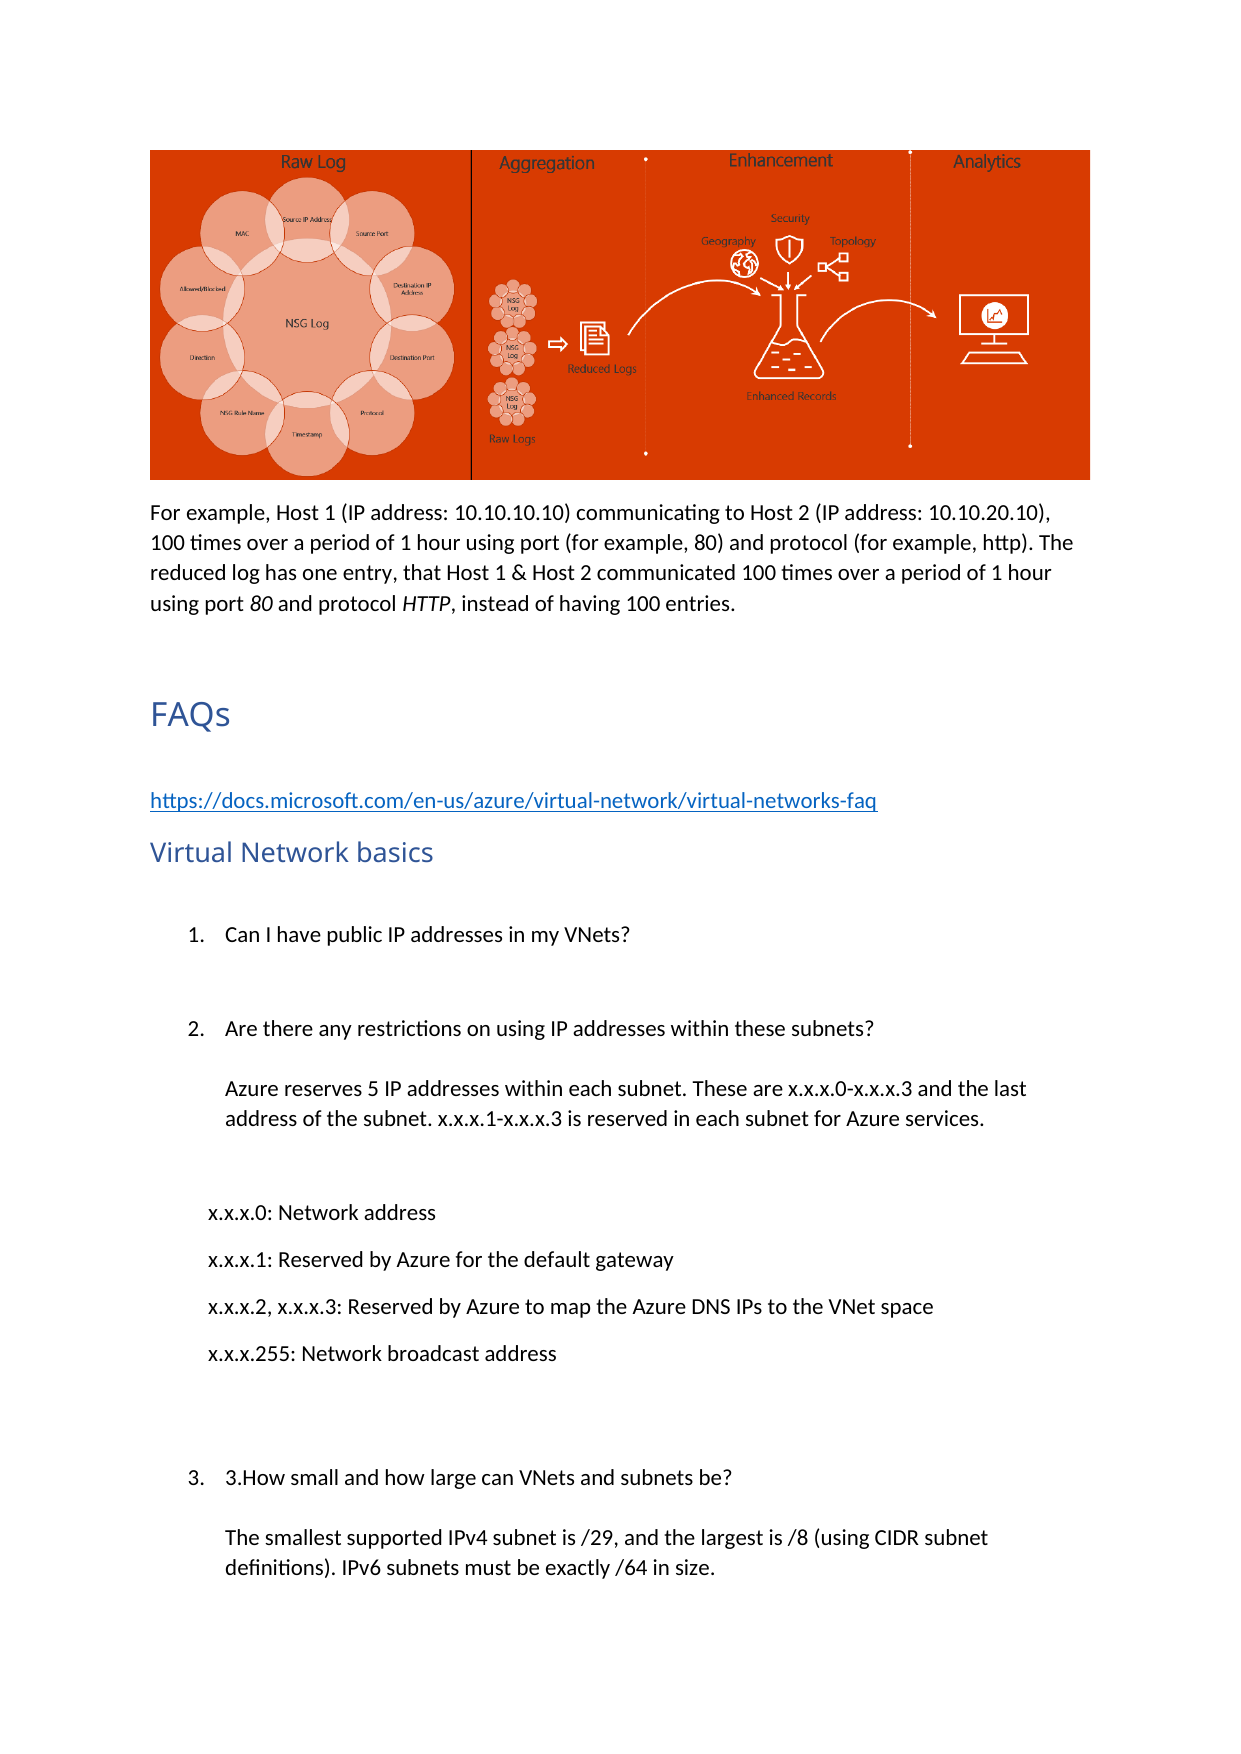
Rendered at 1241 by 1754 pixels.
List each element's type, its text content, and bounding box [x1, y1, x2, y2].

text For example, Host 1 (IP address: 10.10.10.10) communicating to Host 2 (IP address: 10.10.20.10), 100 times over a period of 1 hour using port (for example, 80) and protocol (for example, http). The reduced log has one entry, that Host 1 & Host 2 communicated 100 times over a period of 1 hour using port 80 and protocol HTTP, instead of having 100 entries. [150, 498, 1090, 617]
list Can I have public IP addresses in my VNets? [187, 920, 1090, 948]
text x.x.x.1: Reserved by Azure for the default gateway [187, 1245, 1090, 1273]
picture [150, 150, 1091, 480]
list 3.How small and how large can VNets and subnets be? [187, 1463, 1090, 1491]
subtitle FAQs [150, 691, 1090, 736]
text x.x.x.255: Network broadcast address [187, 1339, 1090, 1367]
subtitle Virtual Network basics [150, 833, 1090, 870]
text x.x.x.0: Network address [187, 1198, 1090, 1226]
list Are there any restrictions on using IP addresses within these subnets? [187, 1014, 1090, 1042]
text https://docs.microsoft.com/en-us/azure/virtual-network/virtual-networks-faq [150, 787, 1090, 814]
list The smallest supported IPv4 subnet is /29, and the largest is /8 (using CIDR subnet definitions). IPv6 subnets must be exactly /64 in size. [225, 1523, 1090, 1581]
text x.x.x.2, x.x.x.3: Reserved by Azure to map the Azure DNS IPs to the VNet space [187, 1292, 1090, 1320]
list Azure reserves 5 IP addresses within each subnet. These are x.x.x.0-x.x.x.3 and the last address of the subnet. x.x.x.1-x.x.x.3 is reserved in each subnet for Azure services. [225, 1074, 1090, 1132]
